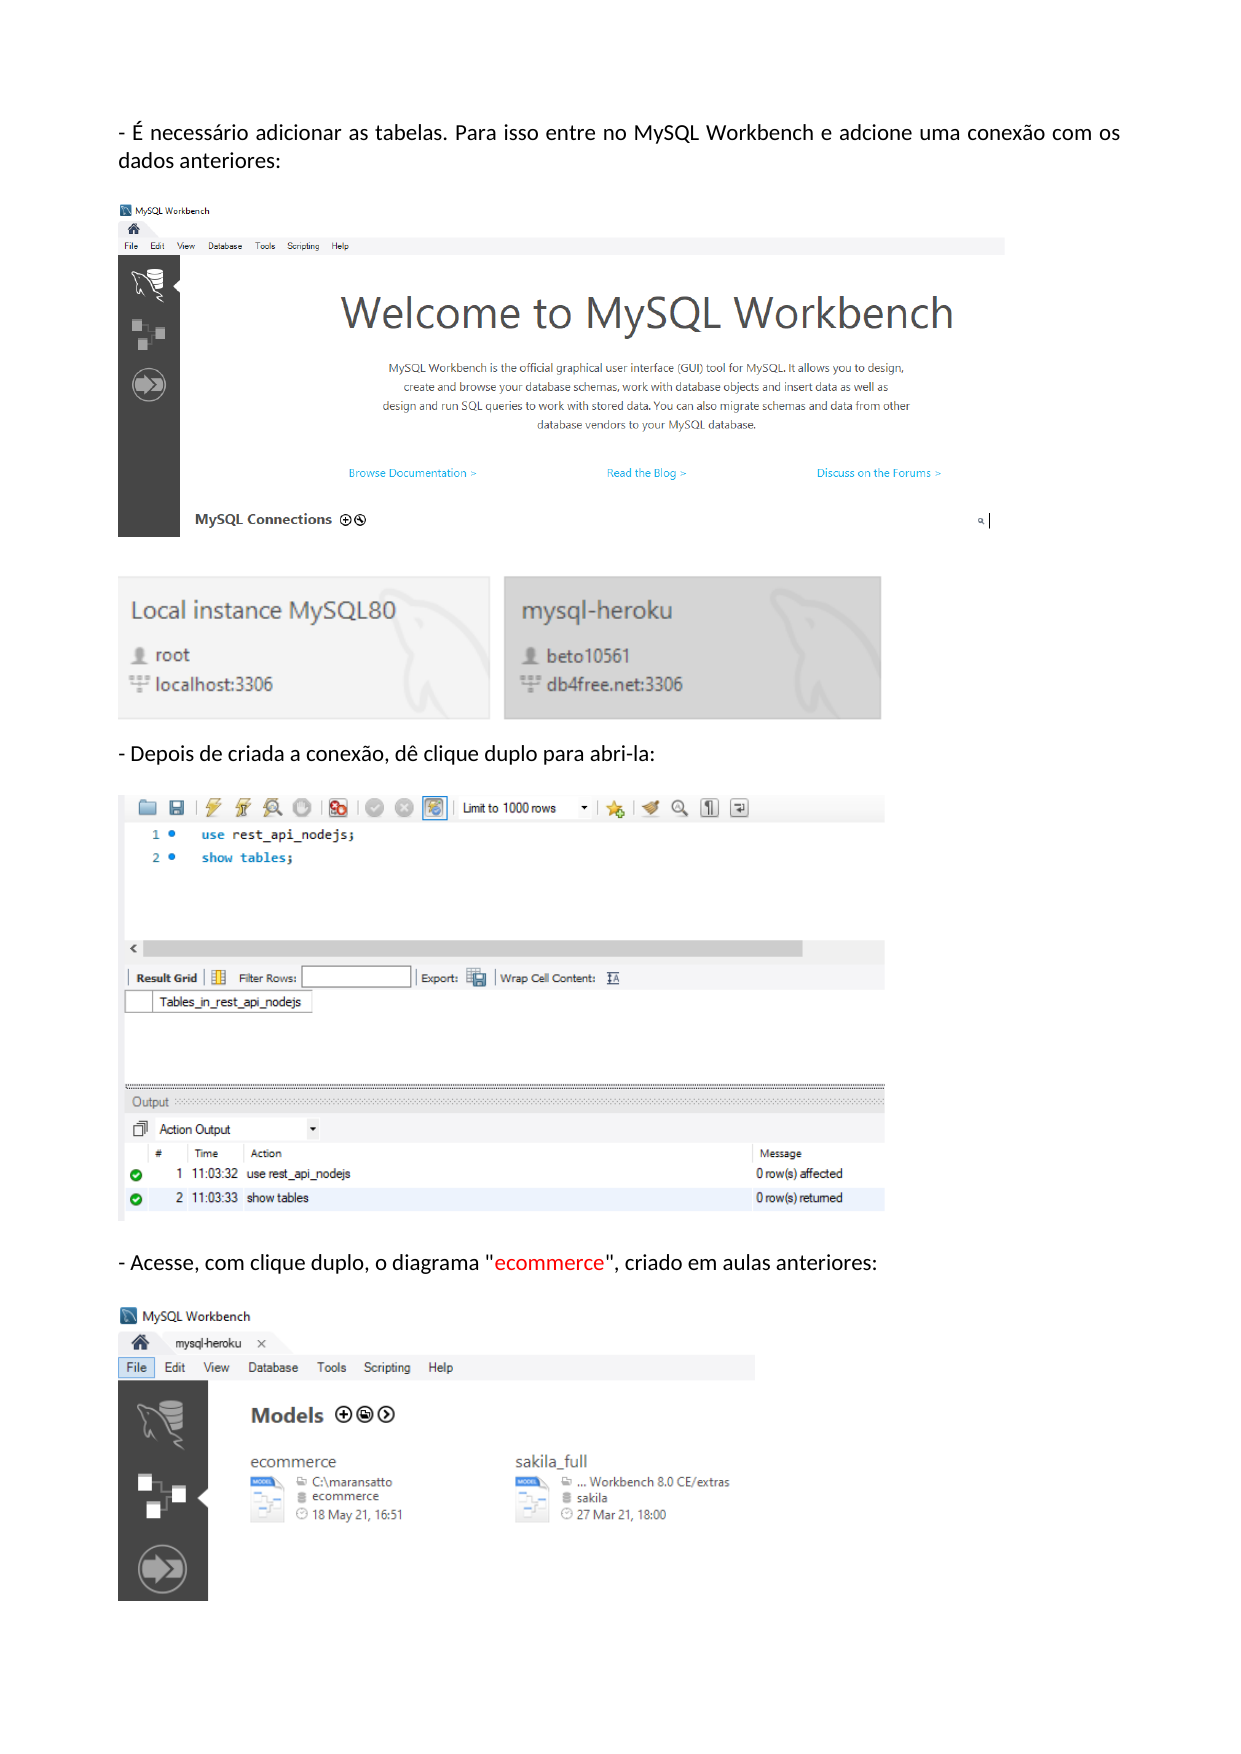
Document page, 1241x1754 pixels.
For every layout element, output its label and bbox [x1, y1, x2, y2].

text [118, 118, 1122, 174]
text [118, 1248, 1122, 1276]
picture [118, 202, 1005, 537]
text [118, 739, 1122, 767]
picture [118, 1304, 755, 1601]
picture [118, 795, 885, 1221]
picture [118, 564, 897, 740]
